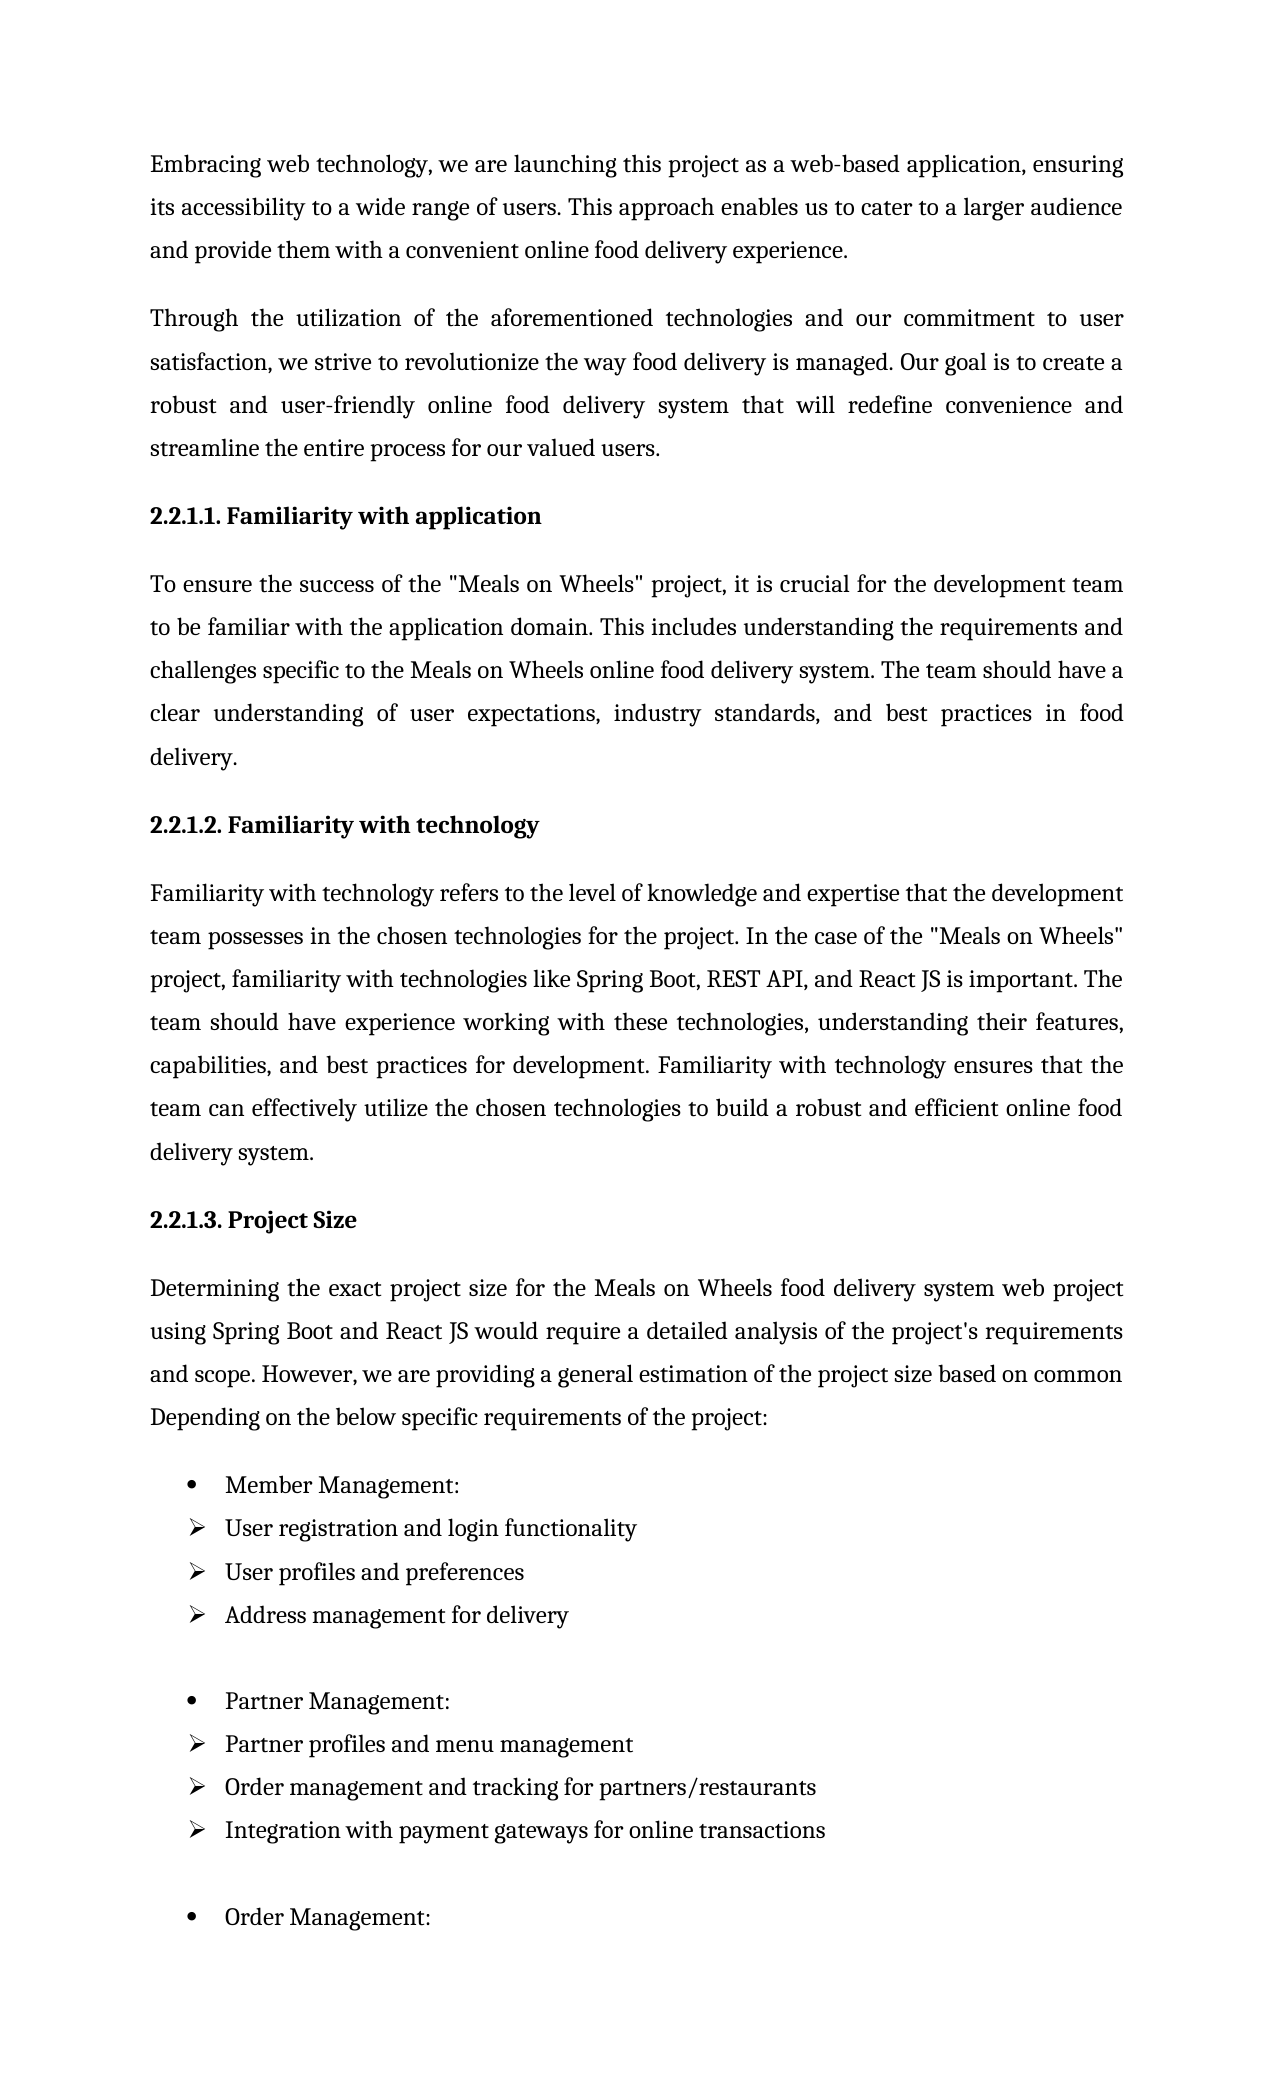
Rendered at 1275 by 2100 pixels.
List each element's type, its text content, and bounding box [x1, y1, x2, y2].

list User profiles and preferences [187, 1557, 1125, 1586]
list Partner profiles and menu management [187, 1730, 1125, 1759]
text Through the utilization of the aforementioned technologies and our commitment to user satisfaction, we strive to revolutionize the way food delivery is managed. Our goal is to create a robust and user-friendly online food delivery system that will redefine convenience and streamline the entire process for our valued users. [150, 304, 1125, 462]
list User registration and login functionality [187, 1514, 1125, 1543]
text Familiarity with technology refers to the level of knowledge and expertise that the development team possesses in the chosen technologies for the project. In the case of the "Meals on Wheels" project, familiarity with technologies like Spring Boot, REST API, and React JS is important. The team should have experience working with these technologies, understanding their features, capabilities, and best practices for development. Familiarity with technology ensures that the team can effectively utilize the chosen technologies to build a robust and efficient online food delivery system. [150, 879, 1125, 1166]
list Address management for delivery [187, 1601, 1125, 1629]
text Determining the exact project size for the Meals on Wheels food delivery system web project using Spring Boot and React JS would require a detailed analysis of the project's requirements and scope. However, we are providing a general estimation of the project size based on common Depending on the below specific requirements of the project: [150, 1274, 1125, 1432]
list Integration with payment gateways for online transactions [187, 1816, 1125, 1845]
text Embracing web technology, we are launching this project as a web-based application, ensuring its accessibility to a wide range of users. This approach enables us to cater to a larger audience and provide them with a convenient online food delivery experience. [150, 150, 1125, 265]
text To ensure the success of the "Meals on Wheels" project, it is crucial for the development team to be familiar with the application domain. This includes understanding the requirements and challenges specific to the Meals on Wheels online food delivery system. The team should have a clear understanding of user expectations, industry standards, and best practices in food delivery. [150, 570, 1125, 771]
text 2.2.1.1. Familiarity with application [150, 502, 1125, 531]
list Member Management: [187, 1471, 1125, 1500]
list Partner Management: [187, 1687, 1125, 1716]
text 2.2.1.2. Familiarity with technology [150, 811, 1125, 839]
list Order Management: [187, 1902, 1125, 1931]
list Order management and tracking for partners/restaurants [187, 1773, 1125, 1802]
text 2.2.1.3. Project Size [150, 1206, 1125, 1234]
